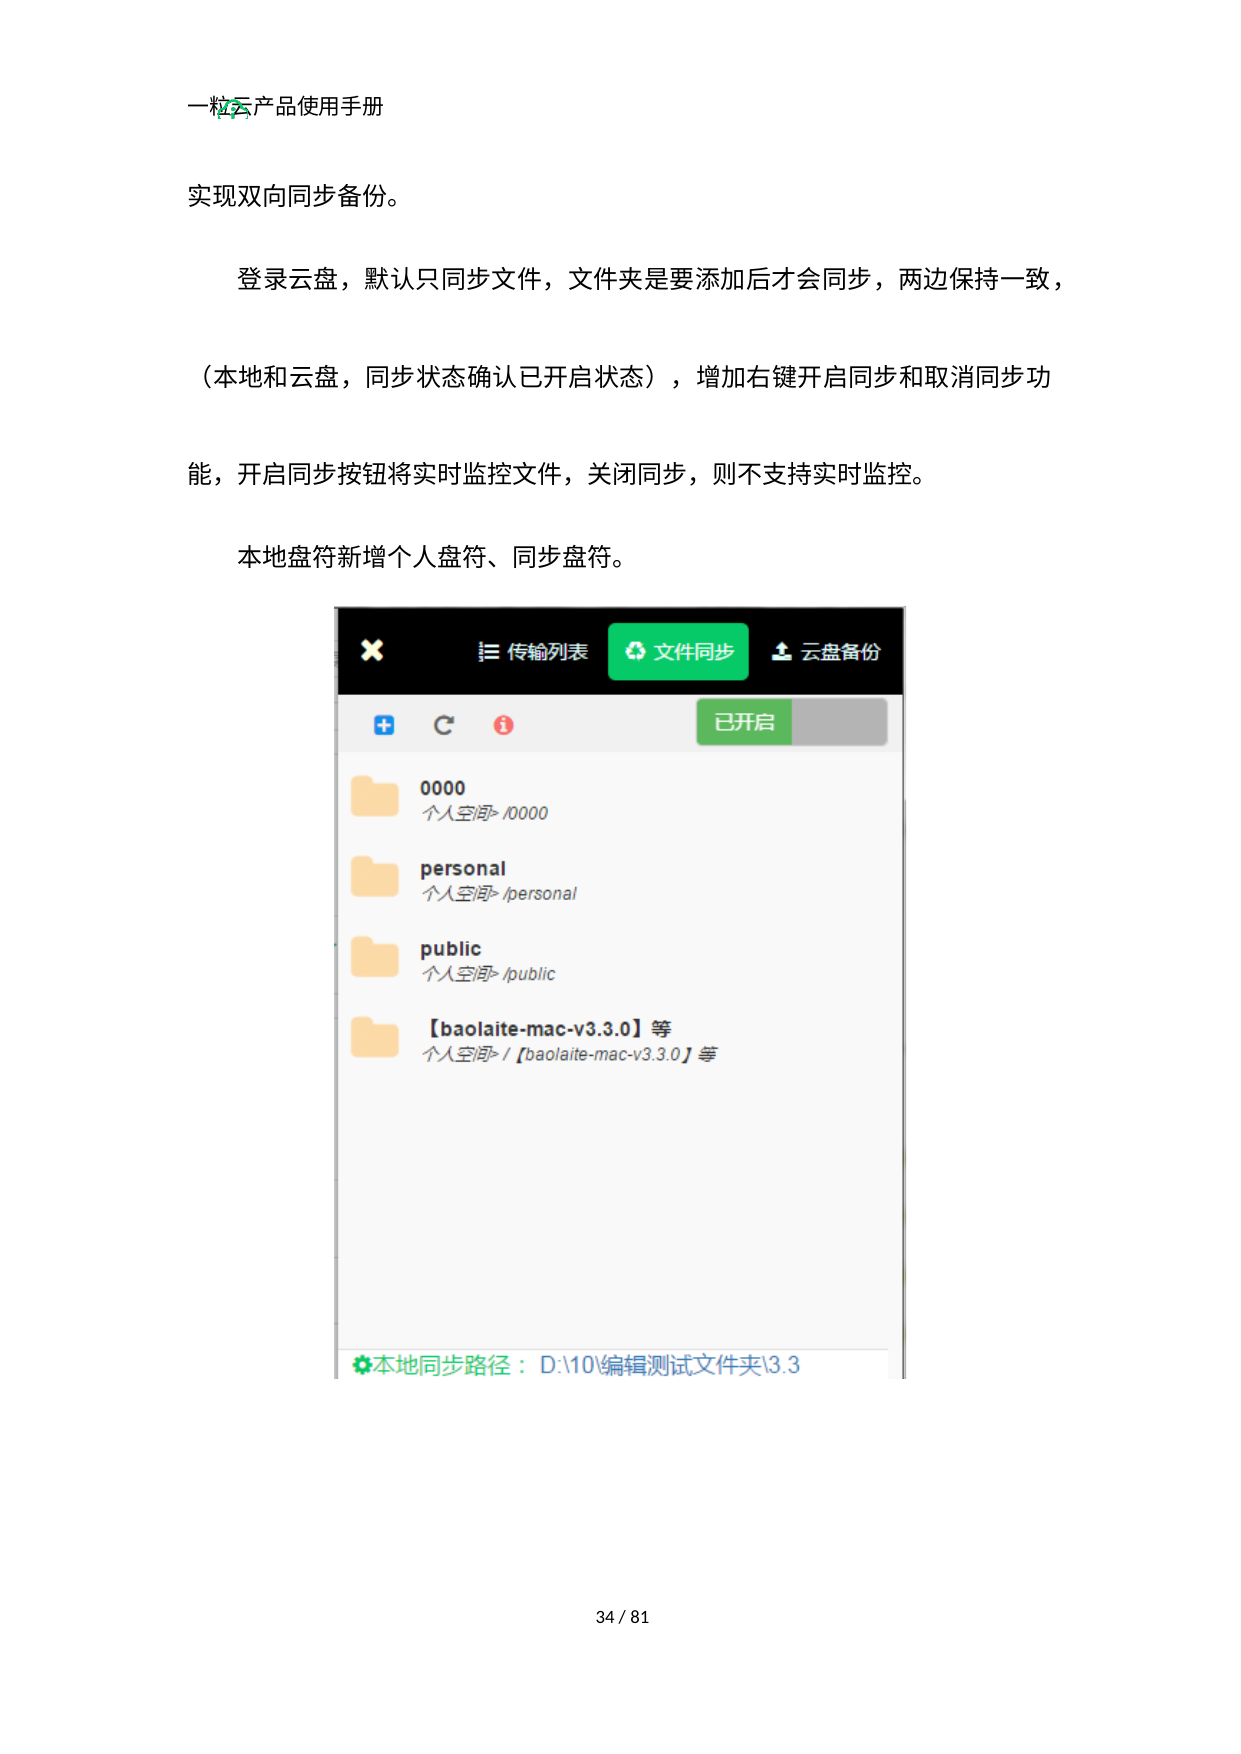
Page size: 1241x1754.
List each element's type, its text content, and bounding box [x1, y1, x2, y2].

picture [334, 606, 907, 1379]
text 登录云盘，默认只同步文件，文件夹是要添加后才会同步，两边保持一致，（本地和云盘，同步状态确认已开启状态），增加右键开启同步和取消同步功能，开启同步按钮将实时监控文件，关闭同步，则不支持实时监控。 [187, 245, 1053, 505]
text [187, 162, 1053, 227]
text 本地盘符新增个人盘符、同步盘符。 [187, 523, 1053, 588]
picture [216, 99, 248, 118]
